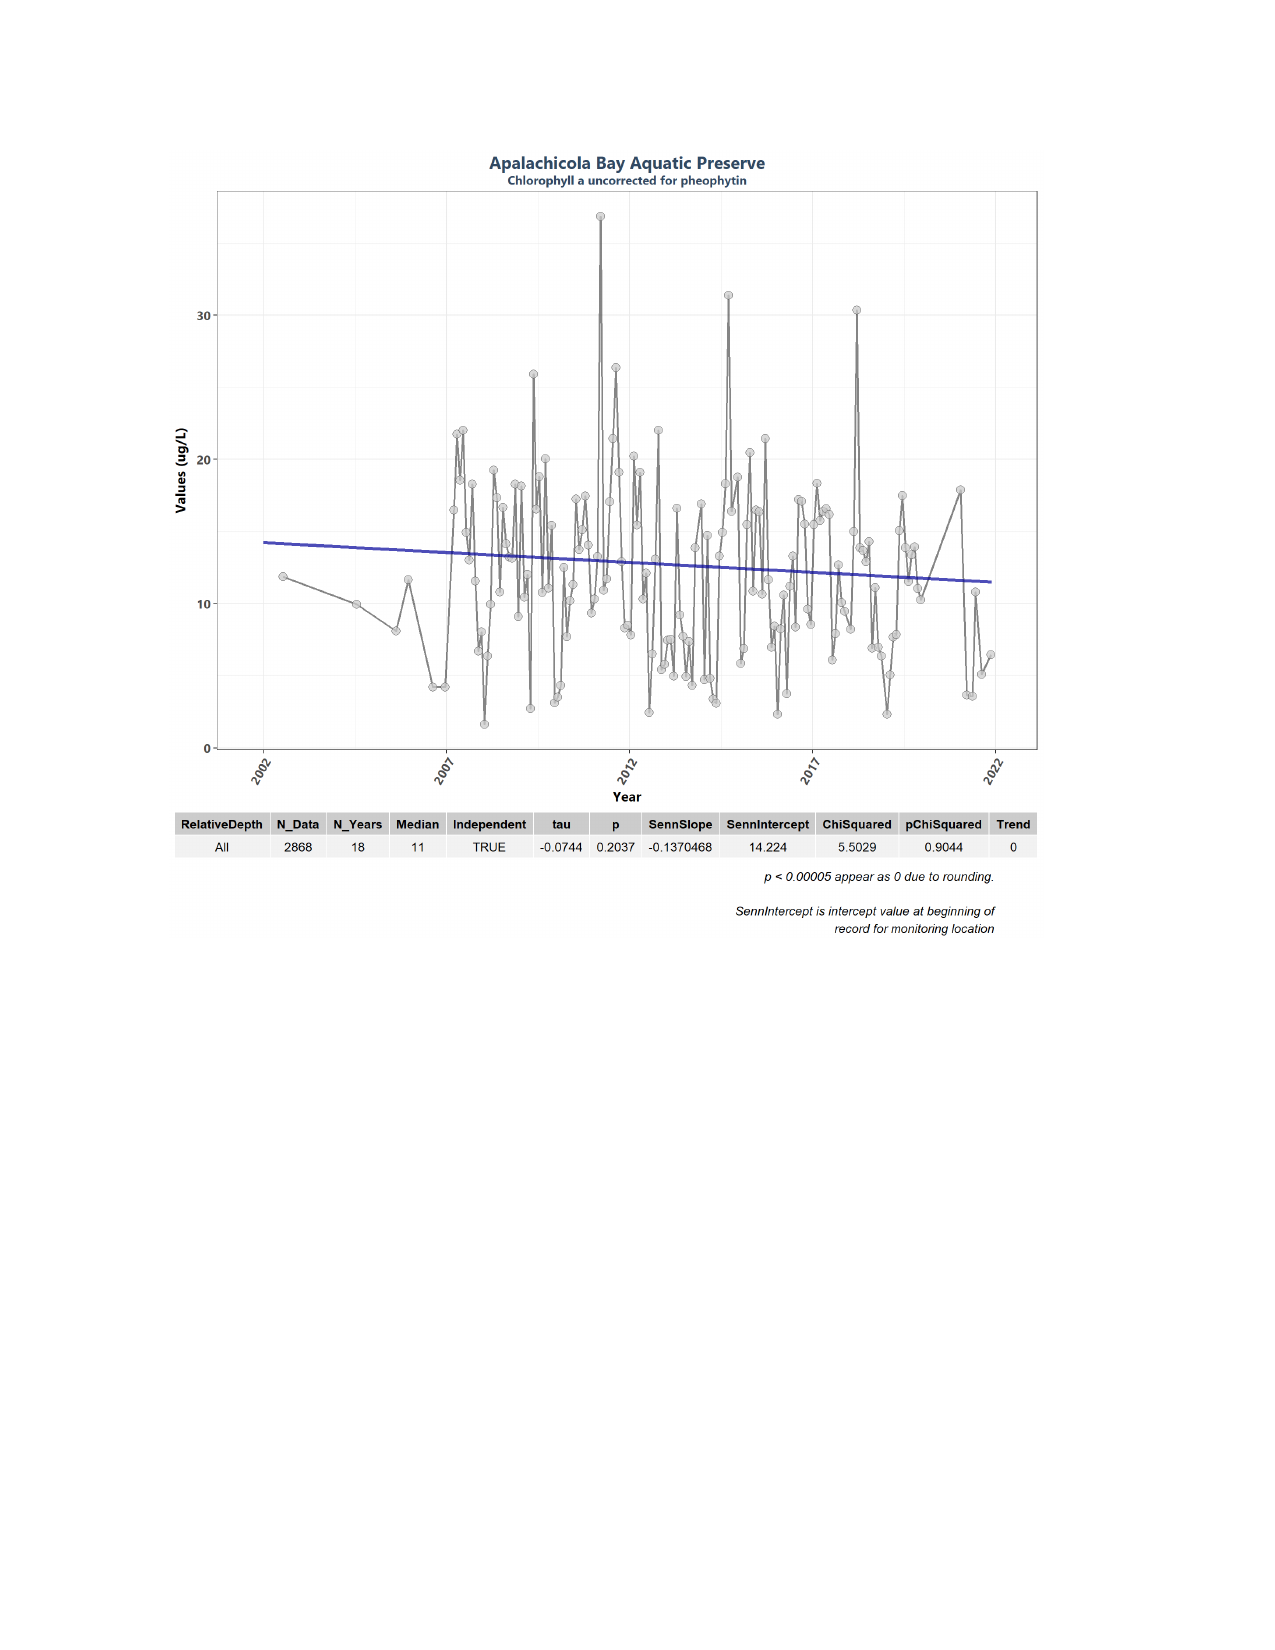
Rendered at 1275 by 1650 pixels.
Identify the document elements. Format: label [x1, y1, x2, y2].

picture [168, 150, 1044, 938]
